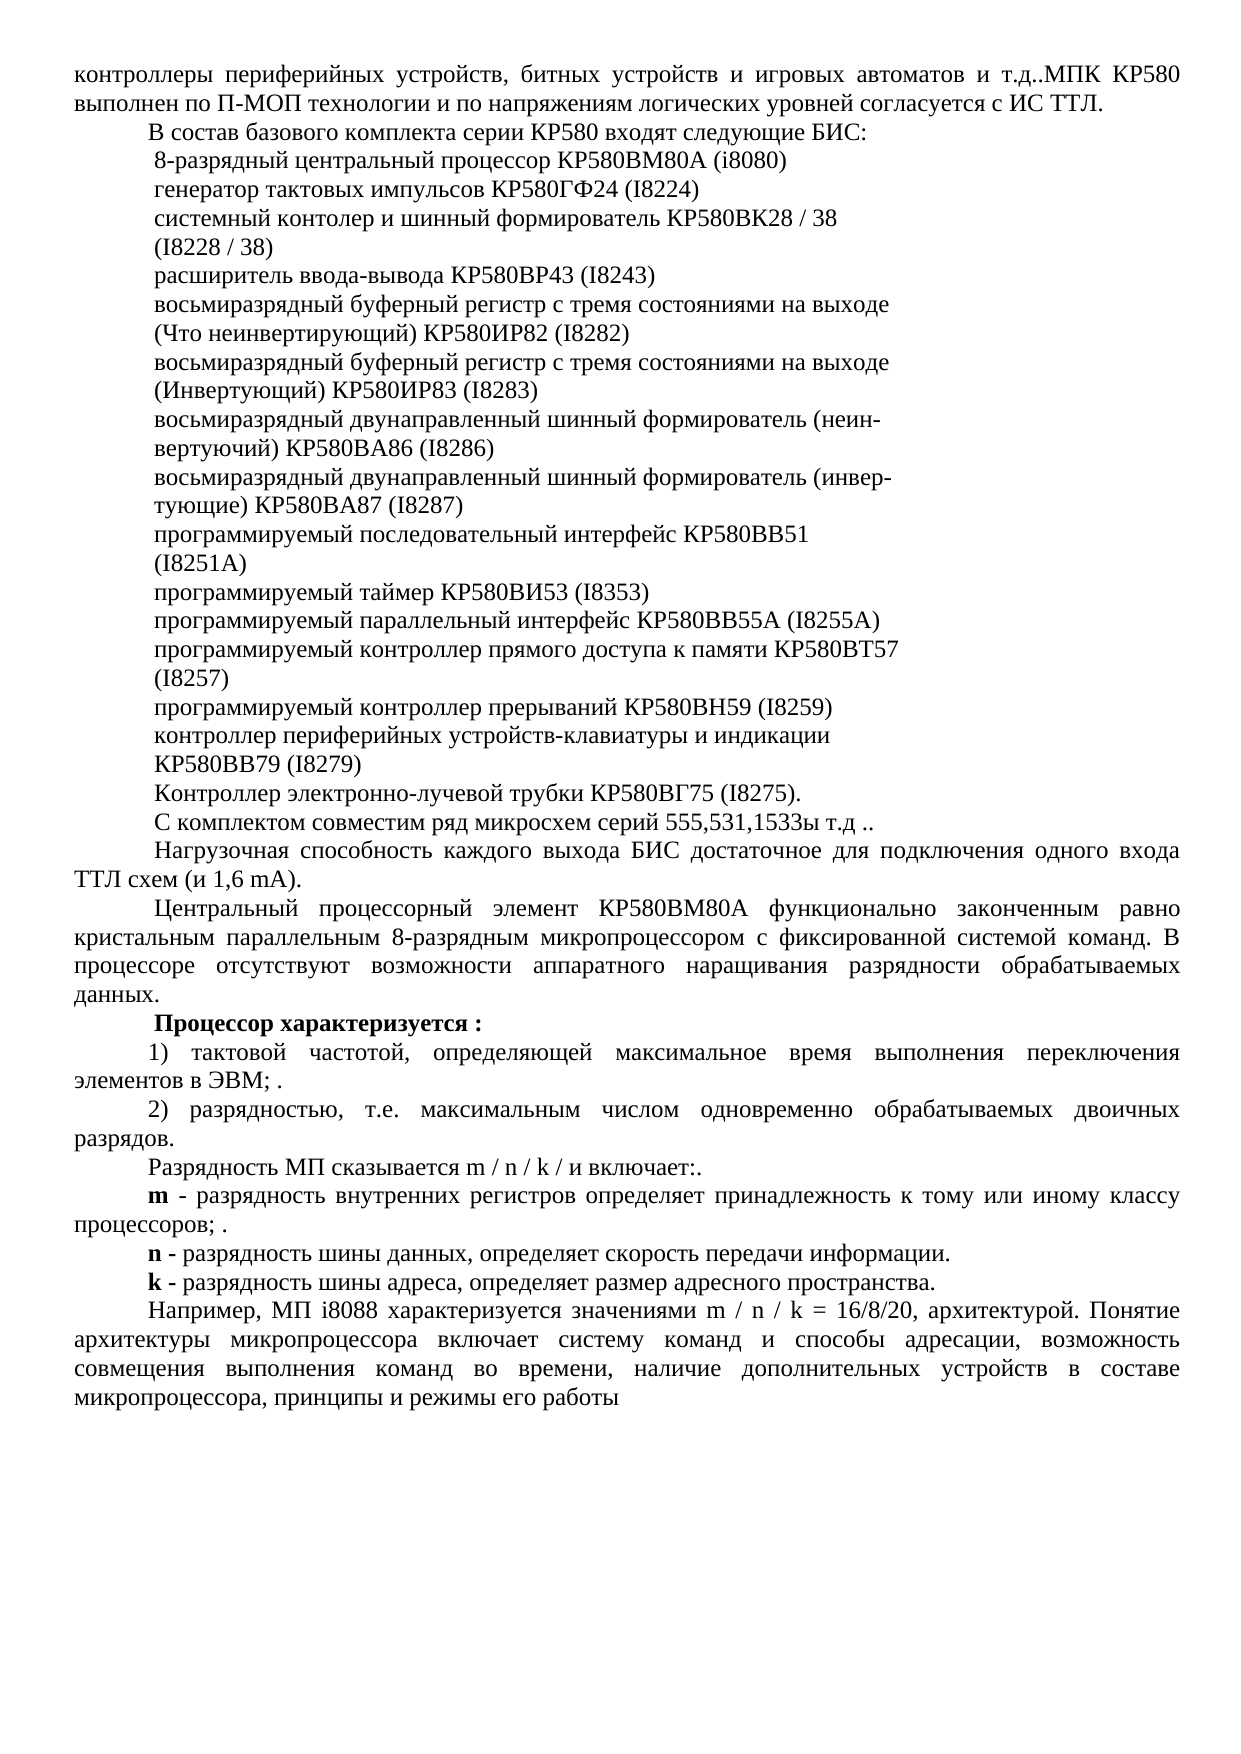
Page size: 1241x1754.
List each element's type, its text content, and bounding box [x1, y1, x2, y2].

text программируемый контроллер прямого доступа к памяти КР580ВТ57 [74, 634, 1181, 663]
text программируемый последовательный интерфейс КР580ВВ51 [74, 519, 1181, 548]
text Нагрузочная способность каждого выхода БИС достаточное для подключения одного входа ТТЛ схем (и 1,6 mA). [74, 835, 1181, 893]
text В состав базового комплекта серии КР580 входят следующие БИС: [74, 117, 1181, 145]
text генератор тактовых импульсов КР580ГФ24 (I8224) [74, 174, 1181, 203]
text КР580ВВ79 (I8279) [74, 749, 1181, 778]
text (I8228 / 38) [74, 232, 1181, 260]
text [74, 59, 1181, 117]
text m - разрядность внутренних регистров определяет принадлежность к тому или иному классу процессоров; . [74, 1180, 1181, 1238]
text Центральный процессорный элемент КР580ВМ80А функционально законченным равно кристальным параллельным 8-разрядным микропроцессором с фиксированной системой команд. В процессоре отсутствуют возможности аппаратного наращивания разрядности обрабатываемых данных. [74, 893, 1181, 1008]
text восьмиразрядный двунаправленный шинный формирователь (неин- [74, 404, 1181, 433]
text восьмиразрядный двунаправленный шинный формирователь (инвер- [74, 462, 1181, 490]
text Разрядность МП сказывается m / n / k / и включает:. [74, 1152, 1181, 1180]
text С комплектом совместим ряд микросхем серий 555,531,1533ы т.д .. [74, 807, 1181, 835]
text расширитель ввода-вывода КР580ВР43 (I8243) [74, 260, 1181, 289]
text Например, МП i8088 характеризуется значениями m / n / k = 16/8/20, архитектурой. Понятие архитектуры микропроцессора включает систему команд и способы адресации, возможность совмещения выполнения команд во времени, наличие дополнительных устройств в составе микропроцессора, принципы и режимы его работы [74, 1295, 1181, 1410]
text 1) тактовой частотой, определяющей максимальное время выполнения переключения элементов в ЭВМ; . [74, 1037, 1181, 1094]
text (Инвертующий) КР580ИР83 (I8283) [74, 375, 1181, 404]
text системный контолер и шинный формирователь КР580ВК28 / 38 [74, 203, 1181, 232]
text (I8257) [74, 663, 1181, 692]
text восьмиразрядный буферный регистр с тремя состояниями на выходе [74, 347, 1181, 375]
text контроллер периферийных устройств-клавиатуры и индикации [74, 720, 1181, 749]
text программируемый таймер КР580ВИ53 (I8353) [74, 577, 1181, 605]
text вертуючий) КР580ВА86 (I8286) [74, 433, 1181, 462]
text 2) разрядностью, т.е. максимальным числом одновременно обрабатываемых двоичных разрядов. [74, 1094, 1181, 1152]
text k - разрядность шины адреса, определяет размер адресного пространства. [74, 1267, 1181, 1295]
text Контроллер электронно-лучевой трубки КР580ВГ75 (I8275). [74, 778, 1181, 807]
text (Что неинвертирующий) КР580ИР82 (I8282) [74, 318, 1181, 347]
text программируемый параллельный интерфейс КР580ВВ55А (I8255A) [74, 605, 1181, 634]
text n - разрядность шины данных, определяет скорость передачи информации. [74, 1238, 1181, 1267]
text программируемый контроллер прерываний КР580ВН59 (I8259) [74, 692, 1181, 720]
text Процессор характеризуется : [74, 1008, 1181, 1037]
text 8-разрядный центральный процессор КР580ВМ80А (i8080) [74, 145, 1181, 174]
text (I8251A) [74, 548, 1181, 577]
text восьмиразрядный буферный регистр с тремя состояниями на выходе [74, 289, 1181, 318]
text тующие) КР580ВА87 (I8287) [74, 490, 1181, 519]
